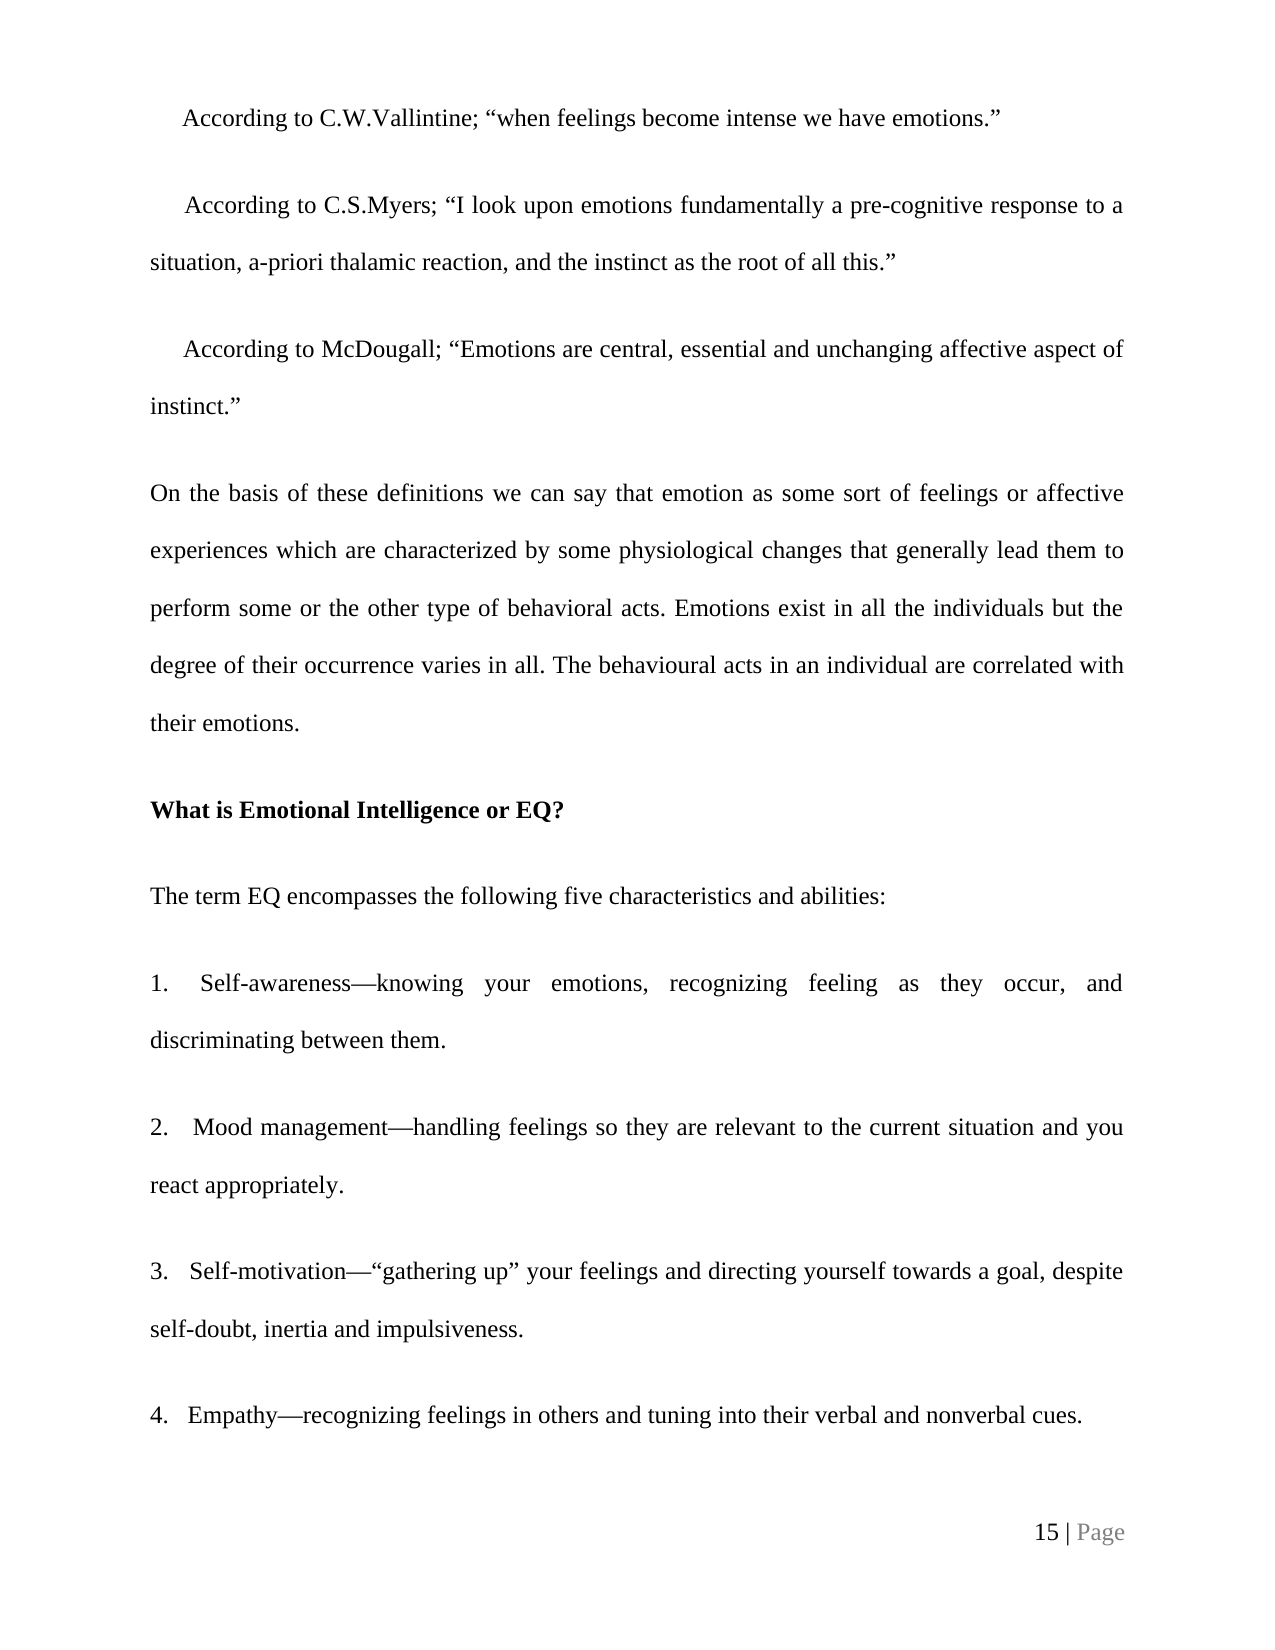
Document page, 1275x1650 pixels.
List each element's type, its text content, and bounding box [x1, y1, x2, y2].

text 4. Empathy—recognizing feelings in others and tuning into their verbal and nonverbal cues. [150, 1401, 1125, 1429]
text 2. Mood management—handling feelings so they are relevant to the current situation and you react appropriately. [150, 1112, 1125, 1198]
text  According to C.W.Vallintine; “when feelings become intense we have emotions.” [150, 103, 1125, 132]
text On the basis of these definitions we can say that emotion as some sort of feelings or affective experiences which are characterized by some physiological changes that generally lead them to perform some or the other type of behavioral acts. Emotions exist in all the individuals but the degree of their occurrence varies in all. The behavioural acts in an individual are correlated with their emotions. [150, 478, 1125, 737]
text  According to McDougall; “Emotions are central, essential and unchanging affective aspect of instinct.” [150, 334, 1125, 420]
text  According to C.S.Myers; “I look upon emotions fundamentally a pre-cognitive response to a situation, a-priori thalamic reaction, and the instinct as the root of all this.” [150, 190, 1125, 276]
text What is Emotional Intelligence or EQ? [150, 795, 1125, 823]
text 1. Self-awareness—knowing your emotions, recognizing feeling as they occur, and discriminating between them. [150, 968, 1125, 1054]
text The term EQ encompasses the following five characteristics and abilities: [150, 881, 1125, 910]
text 3. Self-motivation—“gathering up” your feelings and directing yourself towards a goal, despite self-doubt, inertia and impulsiveness. [150, 1256, 1125, 1343]
